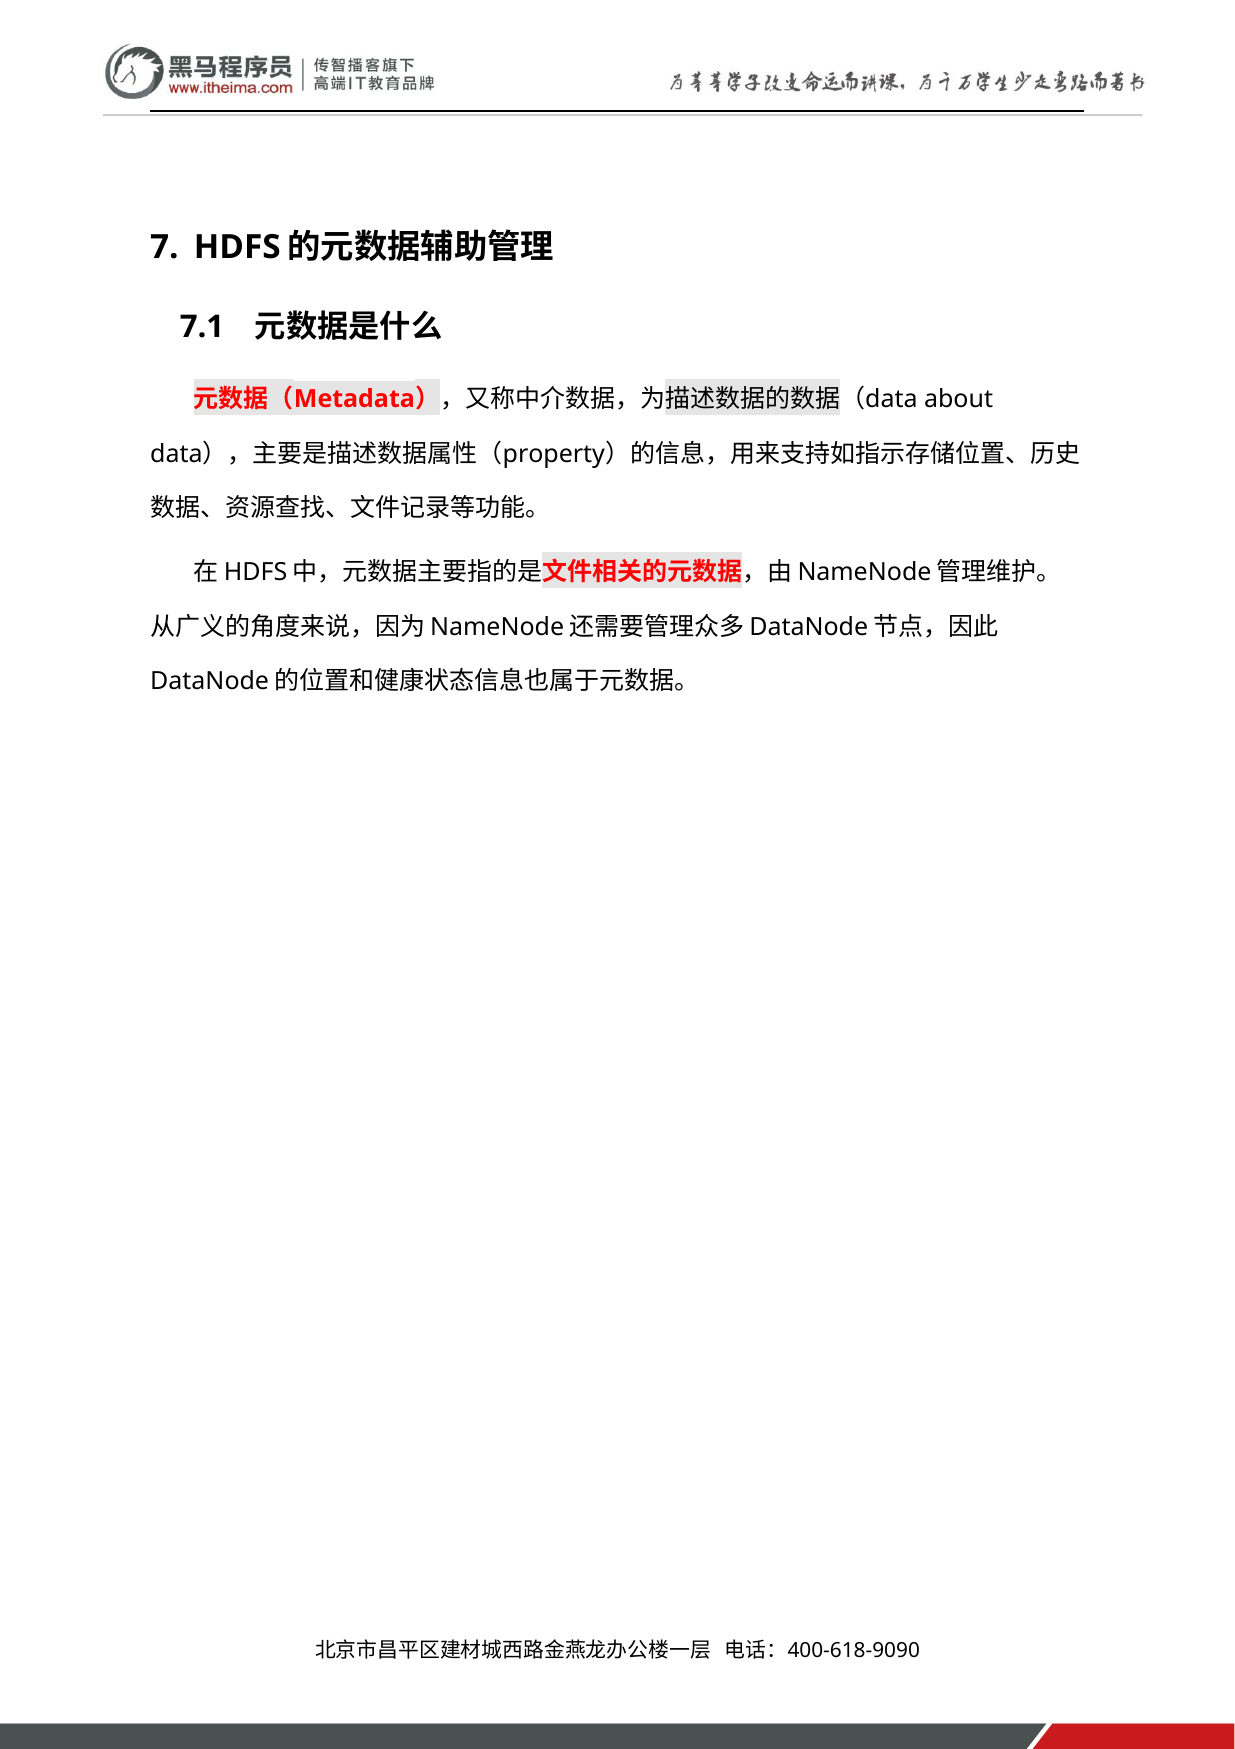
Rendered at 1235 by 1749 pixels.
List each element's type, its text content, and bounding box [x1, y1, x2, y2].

subtitle HDFS的元数据辅助管理 [150, 220, 1084, 268]
subtitle 元数据是什么 [179, 301, 1084, 346]
picture [0, 0, 1235, 123]
text 在HDFS中，元数据主要指的是文件相关的元数据，由NameNode管理维护。从广义的角度来说，因为NameNode还需要管理众多DataNode节点，因此DataNode的位置和健康状态信息也属于元数据。 [150, 552, 1084, 697]
text 元数据（Metadata），又称中介数据，为描述数据的数据（data about data），主要是描述数据属性（property）的信息，用来支持如指示存储位置、历史数据、资源查找、文件记录等功能。 [150, 379, 1084, 524]
picture [0, 1664, 1235, 1749]
